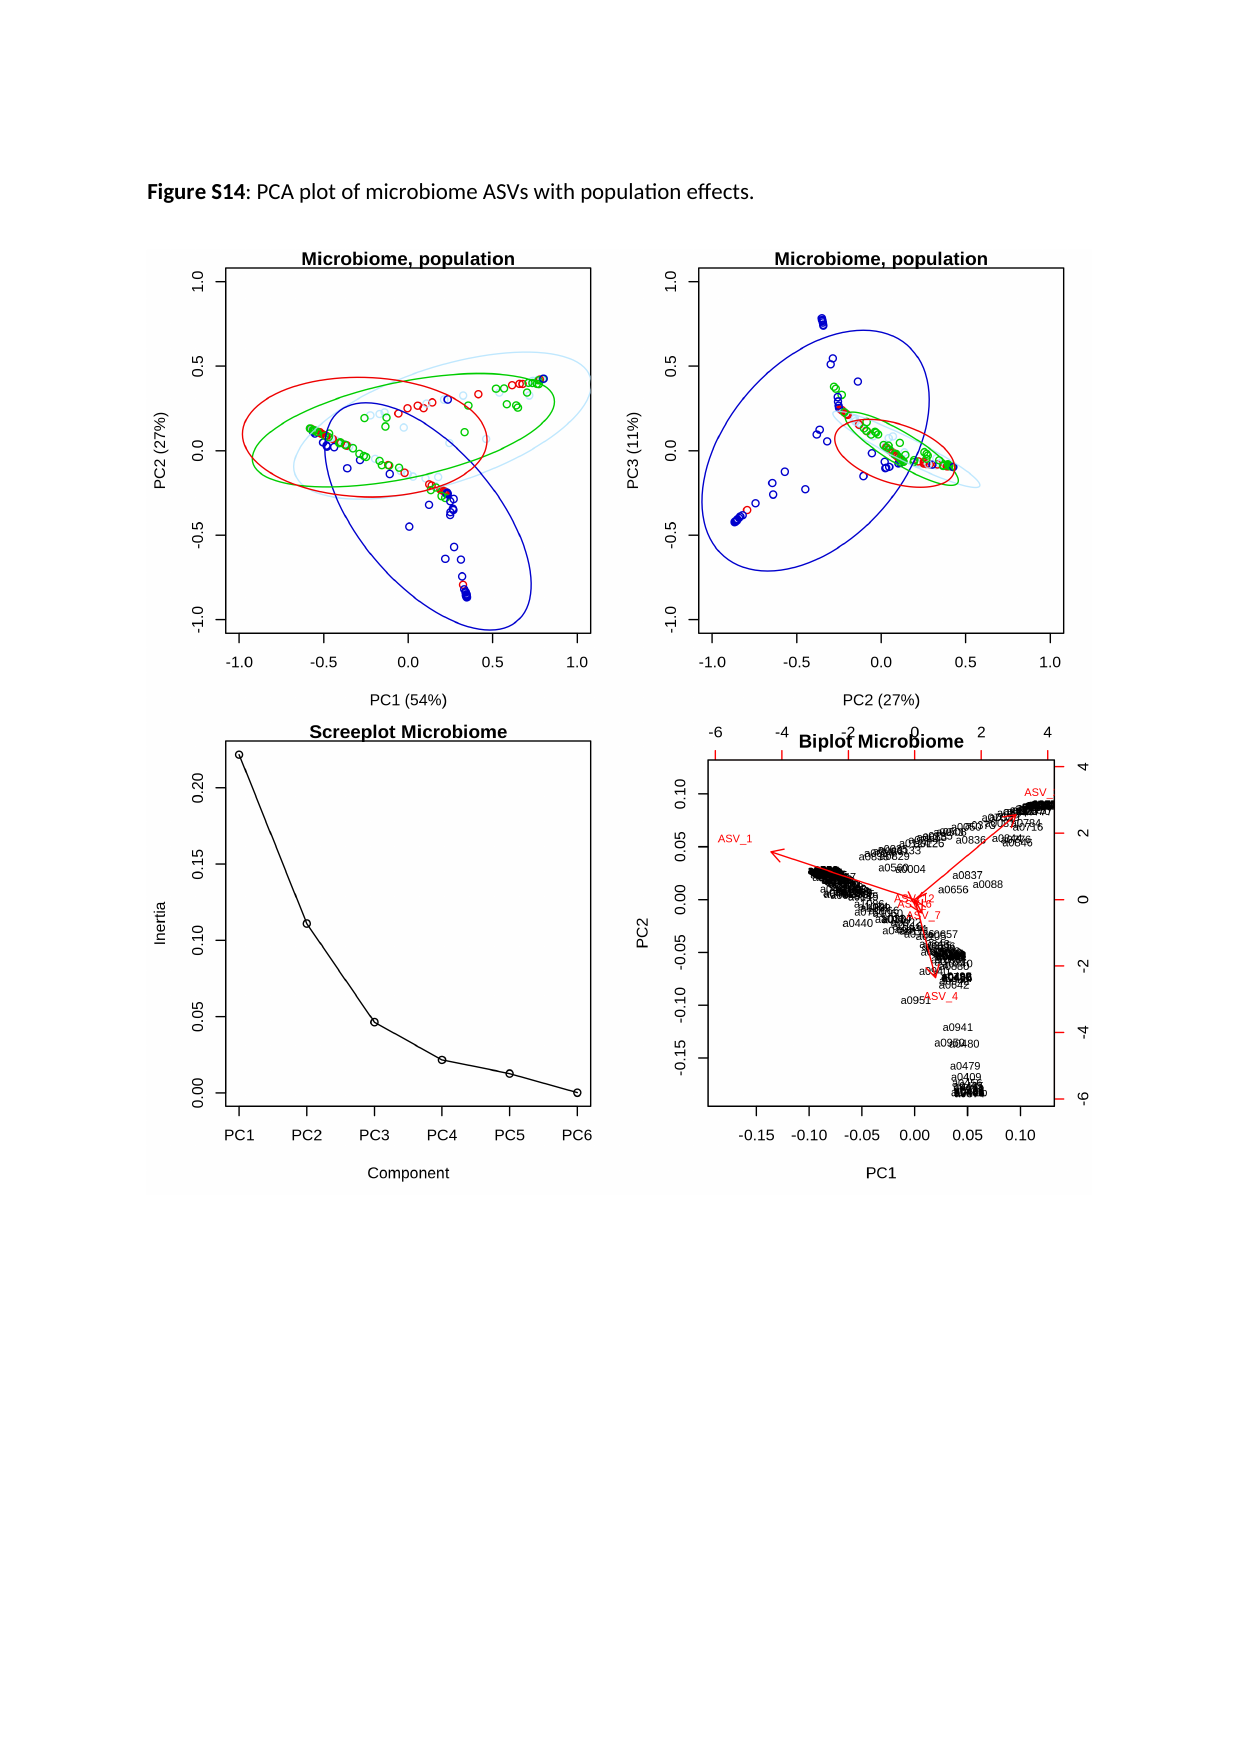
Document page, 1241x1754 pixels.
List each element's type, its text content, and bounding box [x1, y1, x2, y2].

picture [146, 249, 1092, 1195]
text Figure S14: PCA plot of microbiome ASVs with population effects. [147, 177, 1093, 205]
